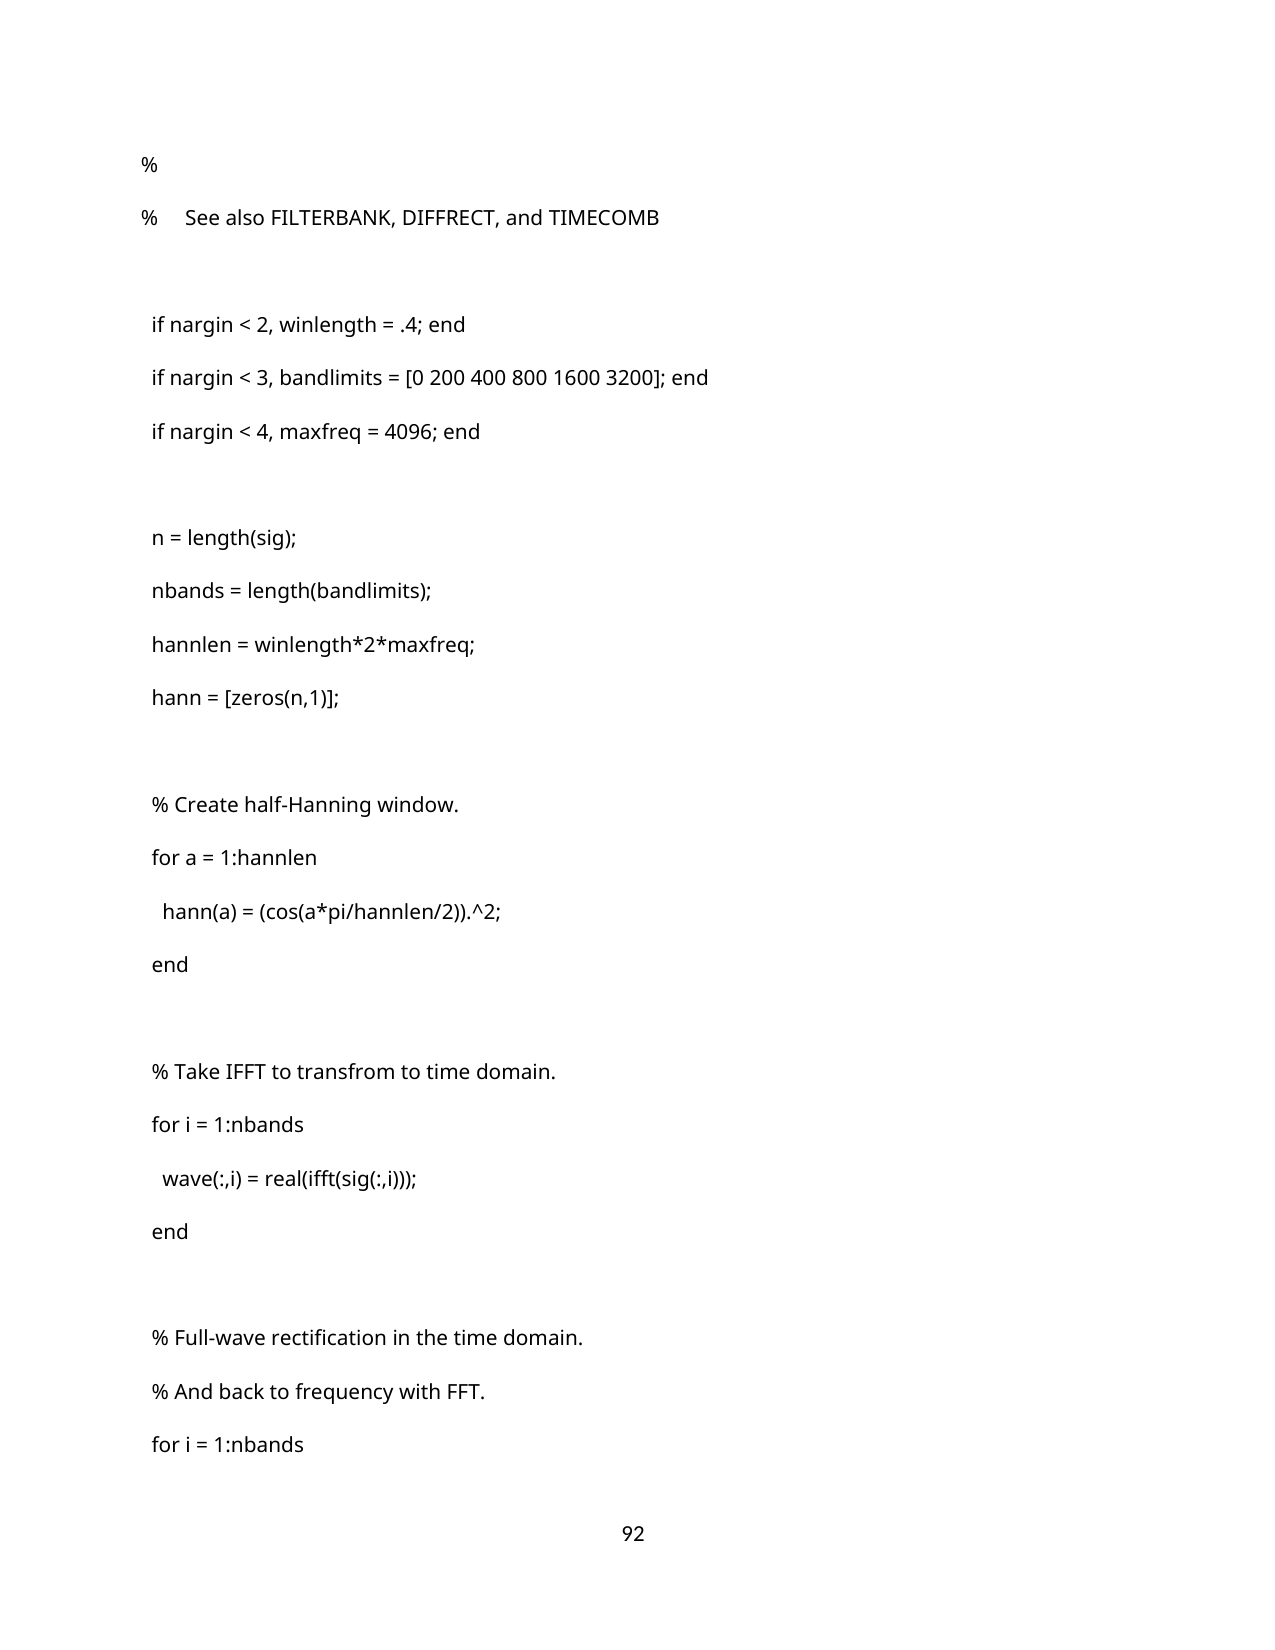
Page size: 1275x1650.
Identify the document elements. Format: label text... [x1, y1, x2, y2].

text % [141, 150, 1125, 178]
text if nargin < 3, bandlimits = [0 200 400 800 1600 3200]; end [141, 363, 1125, 392]
text for i = 1:nbands [141, 1430, 1125, 1459]
text % Take IFFT to transfrom to time domain. [141, 1057, 1125, 1085]
text wave(:,i) = real(ifft(sig(:,i))); [141, 1164, 1125, 1192]
text end [141, 1217, 1125, 1246]
text % Create half-Hanning window. [141, 790, 1125, 818]
text for a = 1:hannlen [141, 843, 1125, 872]
text nbands = length(bandlimits); [141, 577, 1125, 605]
text for i = 1:nbands [141, 1110, 1125, 1139]
text end [141, 950, 1125, 979]
text n = length(sig); [141, 523, 1125, 552]
text if nargin < 4, maxfreq = 4096; end [141, 417, 1125, 445]
text if nargin < 2, winlength = .4; end [141, 310, 1125, 338]
text hann = [zeros(n,1)]; [141, 683, 1125, 712]
text % Full-wave rectification in the time domain. [141, 1323, 1125, 1352]
text hannlen = winlength*2*maxfreq; [141, 630, 1125, 658]
text hann(a) = (cos(a*pi/hannlen/2)).^2; [141, 897, 1125, 925]
text % And back to frequency with FFT. [141, 1377, 1125, 1405]
text % See also FILTERBANK, DIFFRECT, and TIMECOMB [141, 203, 1125, 232]
